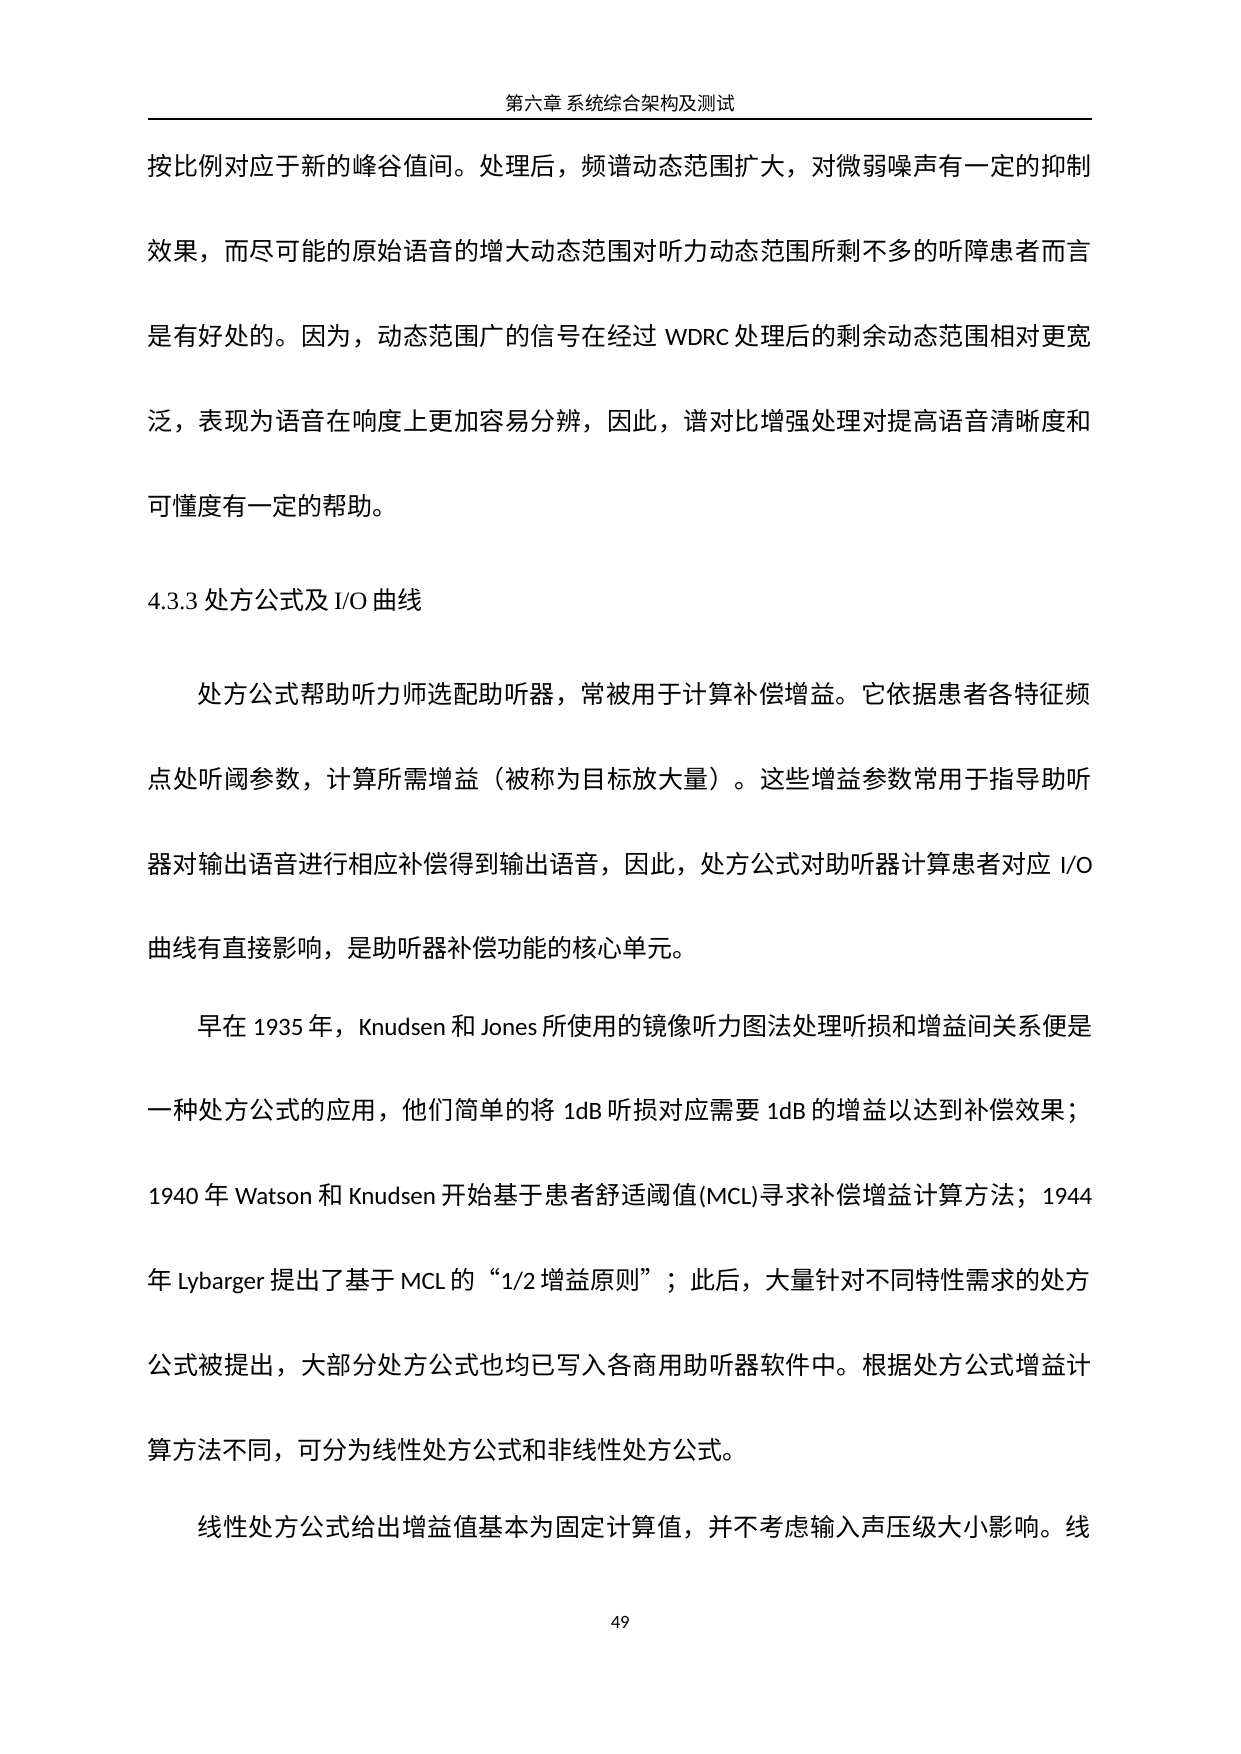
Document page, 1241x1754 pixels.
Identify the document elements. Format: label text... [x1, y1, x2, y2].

list 处方公式及I/O曲线 [148, 564, 1092, 632]
text 早在1935年，Knudsen和Jones所使用的镜像听力图法处理听损和增益间关系便是一种处方公式的应用，他们简单的将1dB听损对应需要1dB的增益以达到补偿效果；1940年Watson和Knudsen开始基于患者舒适阈值(MCL)寻求补偿增益计算方法；1944年Lybarger提出了基于MCL的“1/2增益原则”；此后，大量针对不同特性需求的处方公式被提出，大部分处方公式也均已写入各商用助听器软件中。根据处方公式增益计算方法不同，可分为线性处方公式和非线性处方公式。 [148, 990, 1092, 1482]
text 处方公式帮助听力师选配助听器，常被用于计算补偿增益。它依据患者各特征频点处听阈参数，计算所需增益（被称为目标放大量）。这些增益参数常用于指导助听器对输出语音进行相应补偿得到输出语音，因此，处方公式对助听器计算患者对应I/O曲线有直接影响，是助听器补偿功能的核心单元。 [148, 658, 1092, 981]
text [148, 1492, 1092, 1559]
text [148, 131, 1092, 538]
